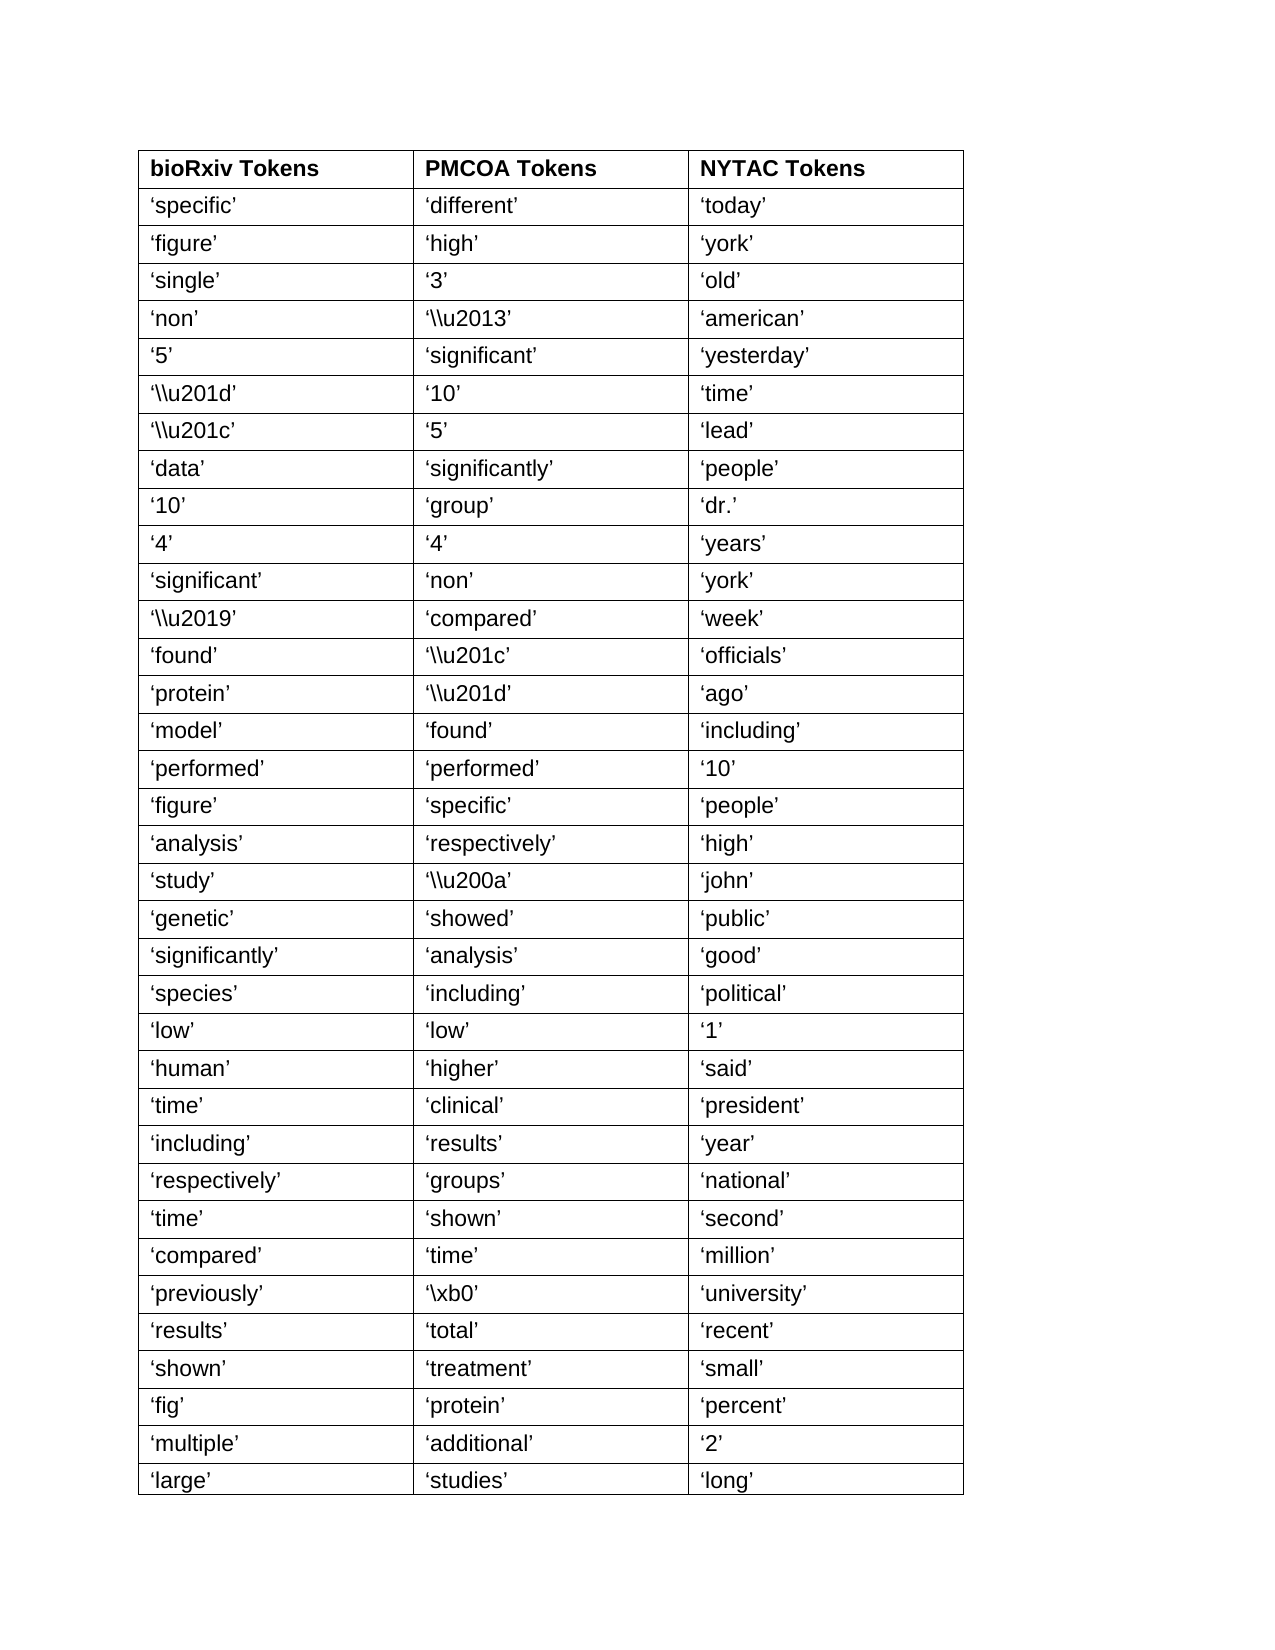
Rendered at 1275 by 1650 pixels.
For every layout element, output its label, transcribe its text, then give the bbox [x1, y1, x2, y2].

table_cell ‘protein’ [414, 1389, 688, 1425]
table_cell ‘\\u201d’ [414, 676, 688, 712]
table_cell ‘respectively’ [139, 1164, 413, 1200]
table_cell ‘significant’ [414, 339, 688, 375]
table_cell ‘10’ [689, 751, 963, 787]
table_cell ‘good’ [689, 939, 963, 975]
table_cell ‘\\u201d’ [139, 376, 413, 412]
table_cell ‘yesterday’ [689, 339, 963, 375]
table_cell ‘group’ [414, 489, 688, 525]
table_cell ‘people’ [689, 789, 963, 825]
table_cell ‘additional’ [414, 1426, 688, 1462]
table_cell ‘figure’ [139, 226, 413, 262]
table_cell ‘time’ [139, 1201, 413, 1237]
table_cell ‘significantly’ [414, 451, 688, 487]
table_cell ‘clinical’ [414, 1089, 688, 1125]
table_cell ‘results’ [414, 1126, 688, 1162]
table_cell ‘significantly’ [139, 939, 413, 975]
table_cell ‘people’ [689, 451, 963, 487]
table_cell ‘non’ [139, 301, 413, 337]
table_cell ‘previously’ [139, 1276, 413, 1312]
table_cell ‘performed’ [414, 751, 688, 787]
table_cell ‘\\u201c’ [139, 414, 413, 450]
table_cell ‘study’ [139, 864, 413, 900]
table_cell ‘respectively’ [414, 826, 688, 862]
table_cell ‘time’ [414, 1239, 688, 1275]
table_cell ‘5’ [139, 339, 413, 375]
table_cell ‘showed’ [414, 901, 688, 937]
table_cell ‘performed’ [139, 751, 413, 787]
table_cell ‘2’ [689, 1426, 963, 1462]
table_cell ‘public’ [689, 901, 963, 937]
table_cell ‘old’ [689, 264, 963, 300]
table_cell ‘low’ [414, 1014, 688, 1050]
table_cell ‘percent’ [689, 1389, 963, 1425]
table_cell ‘\xb0’ [414, 1276, 688, 1312]
table_cell ‘specific’ [414, 789, 688, 825]
table_cell ‘york’ [689, 226, 963, 262]
table_cell ‘model’ [139, 714, 413, 750]
table_cell ‘human’ [139, 1051, 413, 1087]
table_cell ‘10’ [139, 489, 413, 525]
table_cell ‘american’ [689, 301, 963, 337]
table_cell ‘including’ [139, 1126, 413, 1162]
table_cell ‘second’ [689, 1201, 963, 1237]
table_cell ‘different’ [414, 189, 688, 225]
table_cell ‘national’ [689, 1164, 963, 1200]
table_cell ‘john’ [689, 864, 963, 900]
table_cell ‘figure’ [139, 789, 413, 825]
table_cell ‘low’ [139, 1014, 413, 1050]
table_cell ‘non’ [414, 564, 688, 600]
table_cell ‘\\u2013’ [414, 301, 688, 337]
table_cell ‘including’ [414, 976, 688, 1012]
table_cell ‘university’ [689, 1276, 963, 1312]
table_cell ‘time’ [139, 1089, 413, 1125]
table_cell ‘found’ [139, 639, 413, 675]
table_cell ‘today’ [689, 189, 963, 225]
table_cell ‘year’ [689, 1126, 963, 1162]
table_cell ‘total’ [414, 1314, 688, 1350]
table_cell ‘found’ [414, 714, 688, 750]
table_cell ‘million’ [689, 1239, 963, 1275]
table_cell ‘multiple’ [139, 1426, 413, 1462]
table_cell ‘years’ [689, 526, 963, 562]
table_header PMCOA Tokens [414, 151, 688, 187]
table_cell ‘4’ [139, 526, 413, 562]
table_cell ‘large’ [139, 1464, 413, 1494]
table_cell ‘3’ [414, 264, 688, 300]
table_cell ‘\\u200a’ [414, 864, 688, 900]
table_cell ‘compared’ [139, 1239, 413, 1275]
table_cell ‘significant’ [139, 564, 413, 600]
table_cell ‘recent’ [689, 1314, 963, 1350]
table_cell ‘specific’ [139, 189, 413, 225]
table_cell ‘5’ [414, 414, 688, 450]
table_cell ‘shown’ [414, 1201, 688, 1237]
table_cell ‘high’ [689, 826, 963, 862]
table_cell ‘long’ [689, 1464, 963, 1494]
table_cell ‘officials’ [689, 639, 963, 675]
table_header NYTAC Tokens [689, 151, 963, 187]
table_cell ‘\\u2019’ [139, 601, 413, 637]
table_cell ‘small’ [689, 1351, 963, 1387]
table_cell ‘said’ [689, 1051, 963, 1087]
table_cell ‘higher’ [414, 1051, 688, 1087]
table_cell ‘1’ [689, 1014, 963, 1050]
table_cell ‘single’ [139, 264, 413, 300]
table_cell ‘\\u201c’ [414, 639, 688, 675]
table_cell ‘time’ [689, 376, 963, 412]
table_cell ‘10’ [414, 376, 688, 412]
table_cell ‘analysis’ [414, 939, 688, 975]
table_cell ‘data’ [139, 451, 413, 487]
table_cell ‘shown’ [139, 1351, 413, 1387]
table_cell ‘york’ [689, 564, 963, 600]
table_header bioRxiv Tokens [139, 151, 413, 187]
table_cell ‘4’ [414, 526, 688, 562]
table_cell ‘analysis’ [139, 826, 413, 862]
table_cell ‘political’ [689, 976, 963, 1012]
table_cell ‘protein’ [139, 676, 413, 712]
table_cell ‘species’ [139, 976, 413, 1012]
table_cell ‘groups’ [414, 1164, 688, 1200]
table_cell ‘treatment’ [414, 1351, 688, 1387]
table_cell ‘including’ [689, 714, 963, 750]
table_cell ‘high’ [414, 226, 688, 262]
table_cell ‘week’ [689, 601, 963, 637]
table_cell ‘studies’ [414, 1464, 688, 1494]
table_cell ‘lead’ [689, 414, 963, 450]
table_cell ‘compared’ [414, 601, 688, 637]
table_cell ‘results’ [139, 1314, 413, 1350]
table_cell ‘genetic’ [139, 901, 413, 937]
table_cell ‘fig’ [139, 1389, 413, 1425]
table_cell ‘dr.’ [689, 489, 963, 525]
table_cell ‘ago’ [689, 676, 963, 712]
table_cell ‘president’ [689, 1089, 963, 1125]
